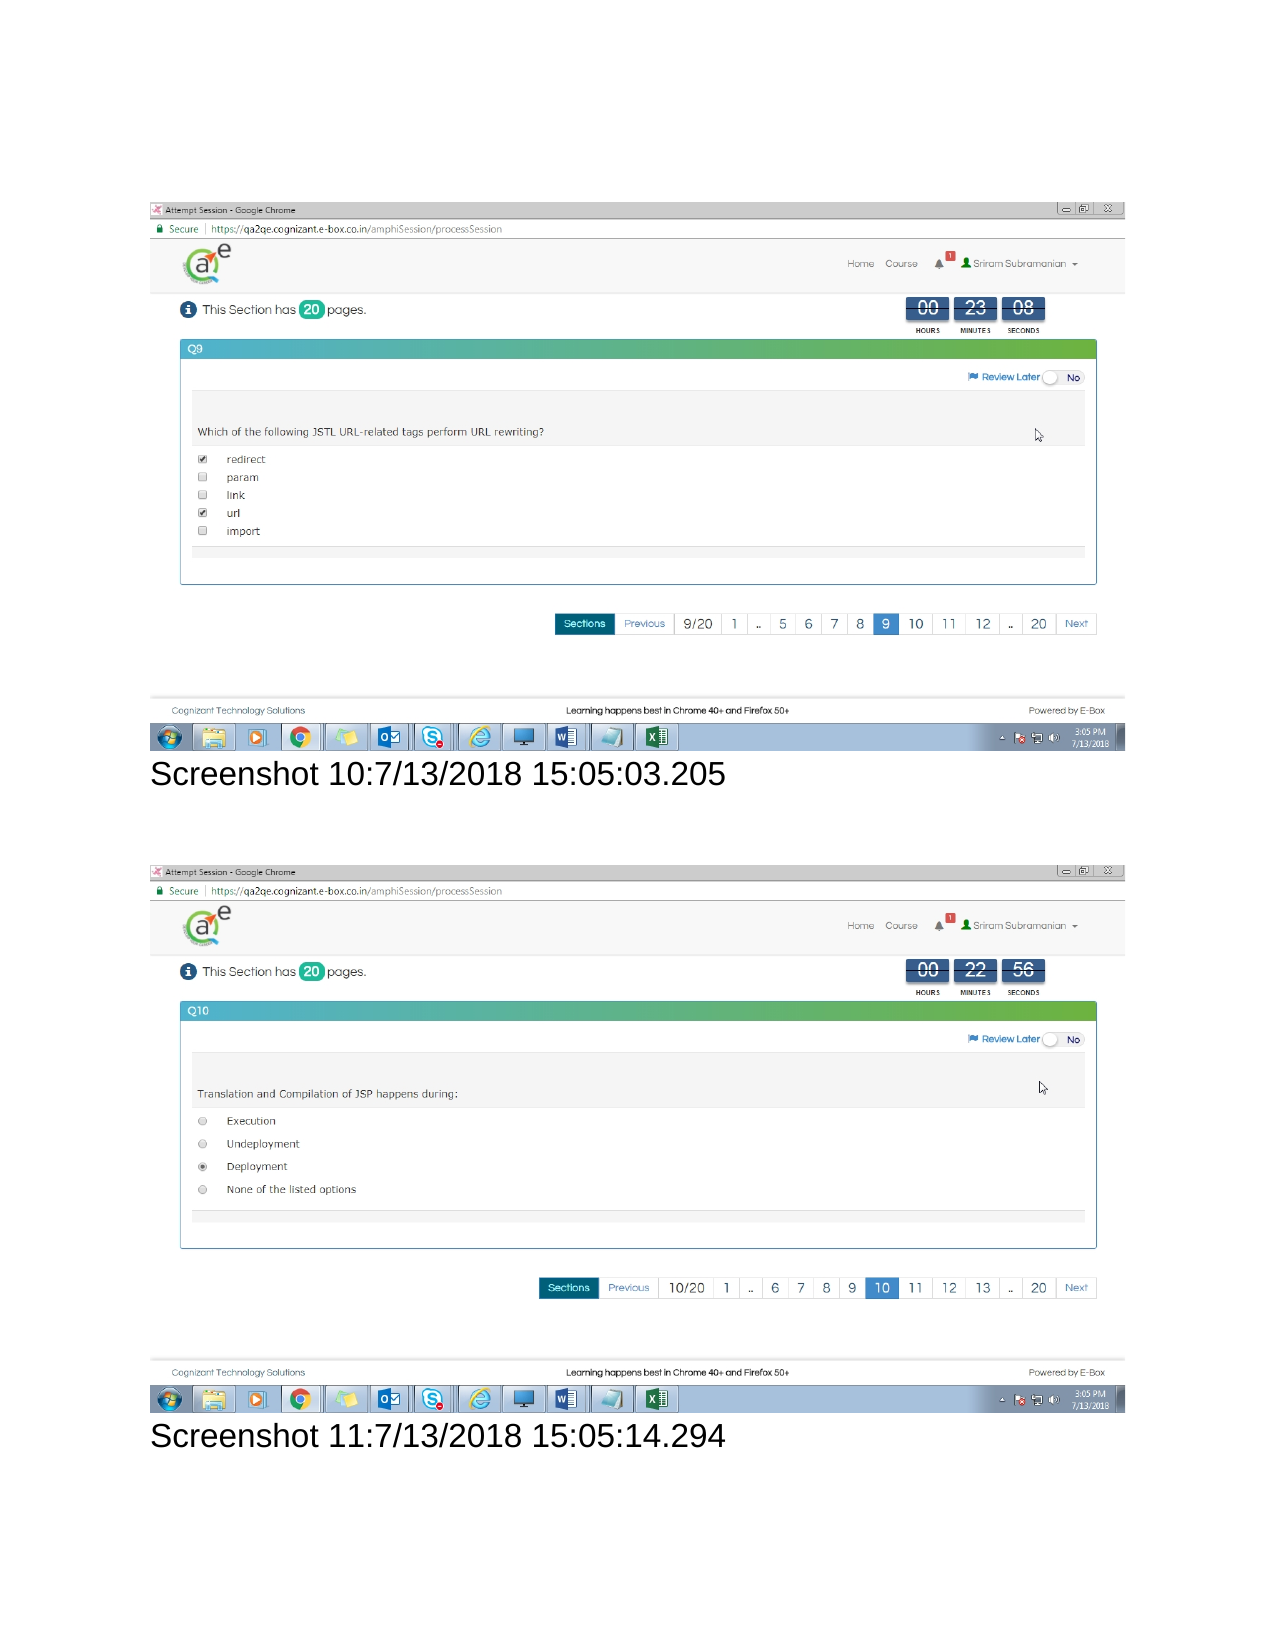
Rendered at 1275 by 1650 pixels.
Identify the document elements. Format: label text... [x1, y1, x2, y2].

text Screenshot 10:7/13/2018 15:05:03.205 [150, 751, 1125, 792]
picture [150, 202, 1125, 751]
picture [150, 865, 1125, 1413]
text Screenshot 11:7/13/2018 15:05:14.294 [150, 1413, 1125, 1454]
